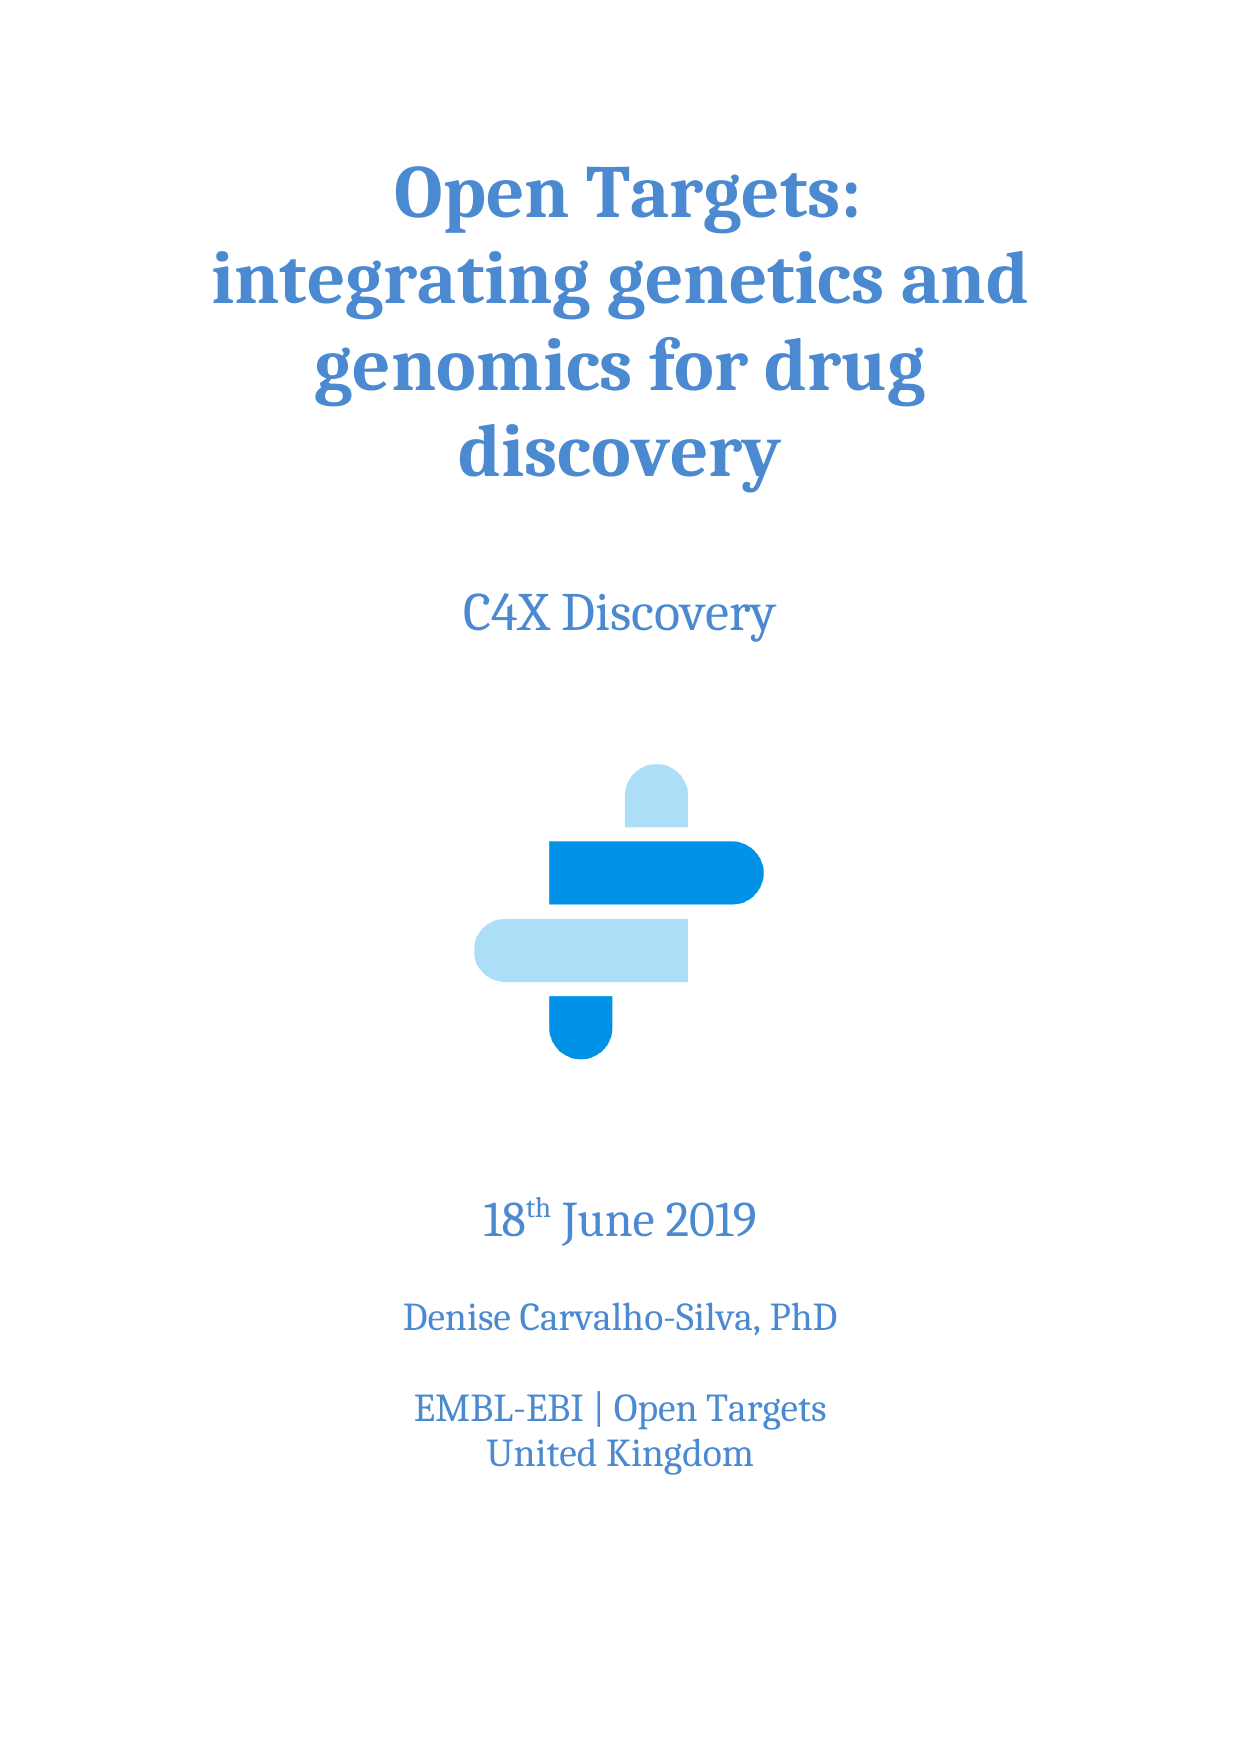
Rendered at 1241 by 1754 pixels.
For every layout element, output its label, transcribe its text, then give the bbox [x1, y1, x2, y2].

picture [474, 733, 766, 1064]
text United Kingdom [187, 1431, 1053, 1477]
text Open Targets: integrating genetics and genomics for drug discovery [187, 150, 1053, 495]
text EMBL-EBI | Open Targets [187, 1386, 1053, 1431]
text 18th June 2019 [187, 1191, 1053, 1249]
text C4X Discovery [187, 581, 1053, 643]
text Denise Carvalho-Silva, PhD [187, 1294, 1053, 1340]
